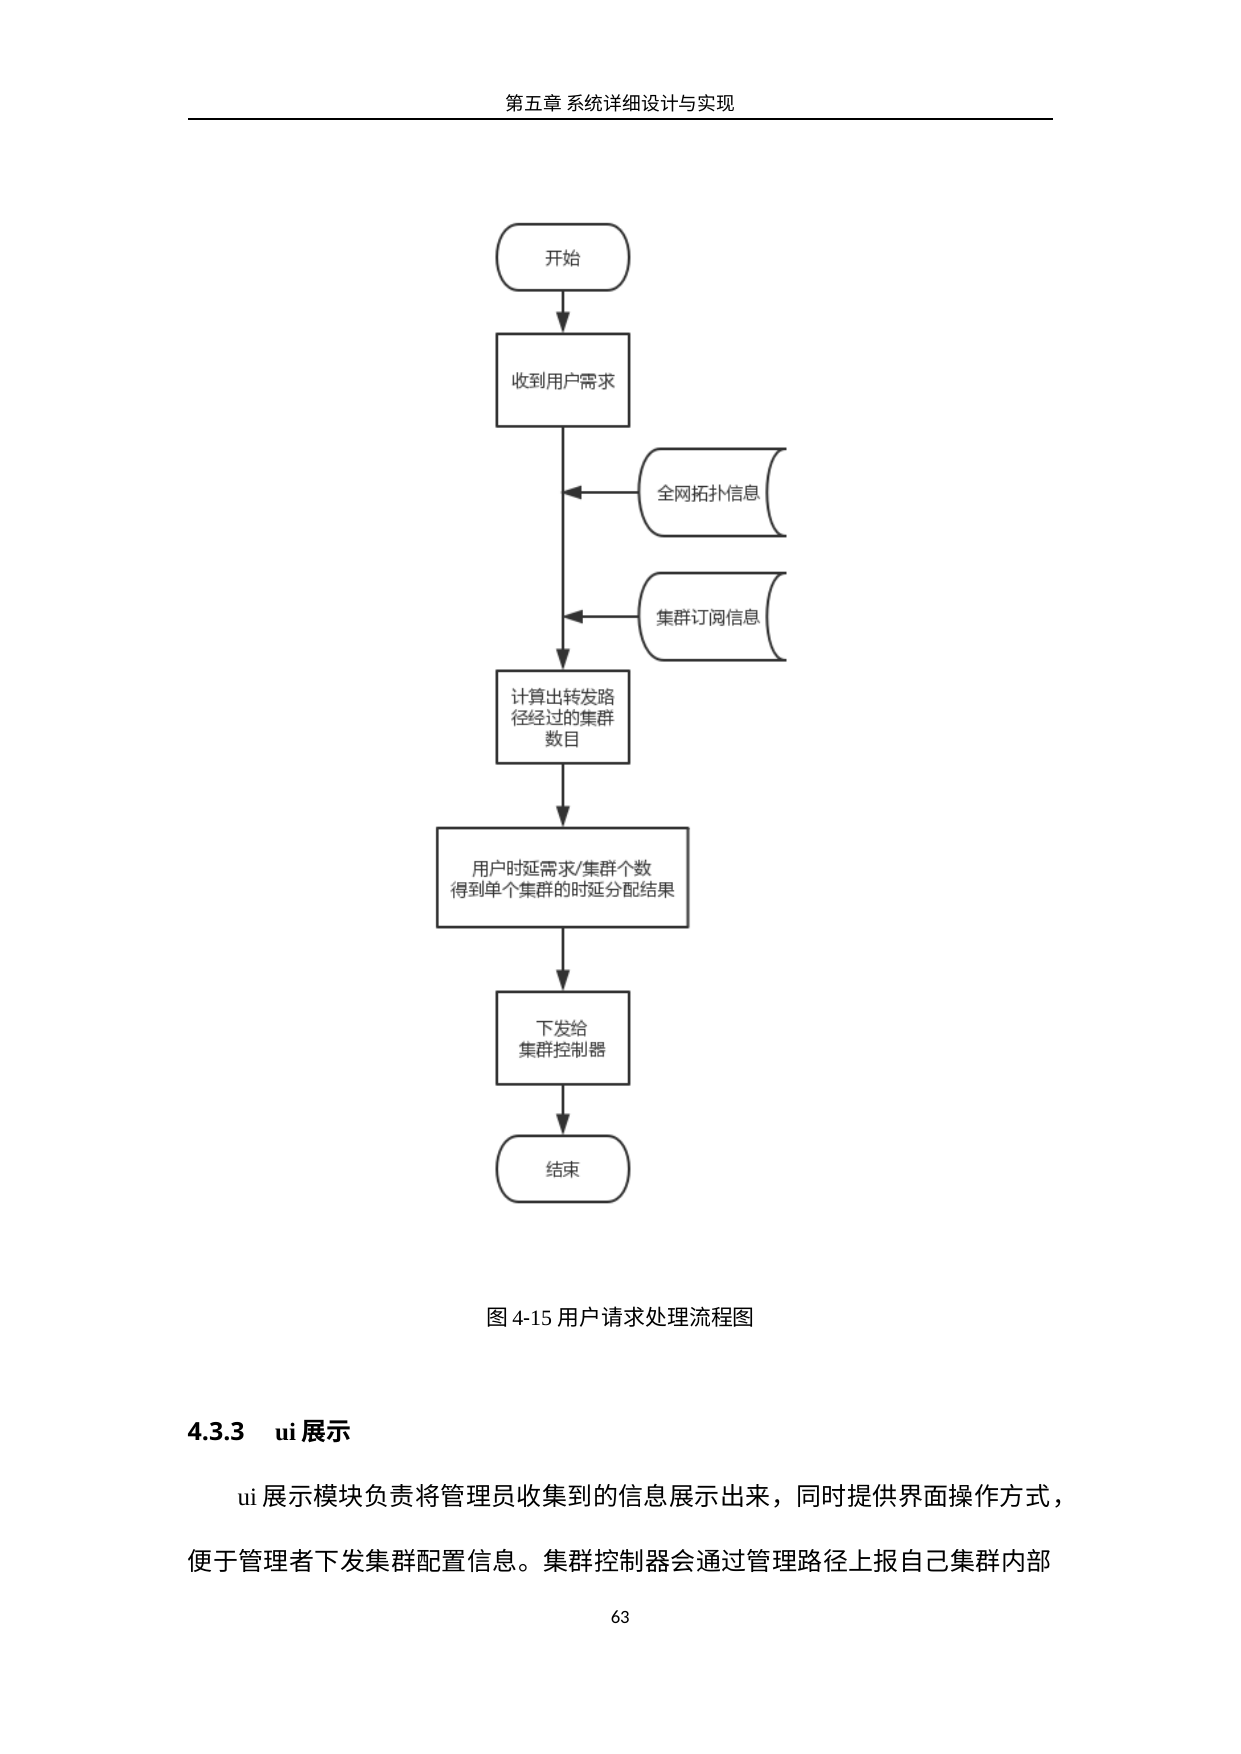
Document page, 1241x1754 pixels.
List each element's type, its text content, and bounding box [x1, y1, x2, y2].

picture [374, 162, 866, 1284]
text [187, 1462, 1053, 1592]
list ui展示 [187, 1397, 1053, 1462]
text 图4-15 用户请求处理流程图 [187, 1299, 1053, 1332]
